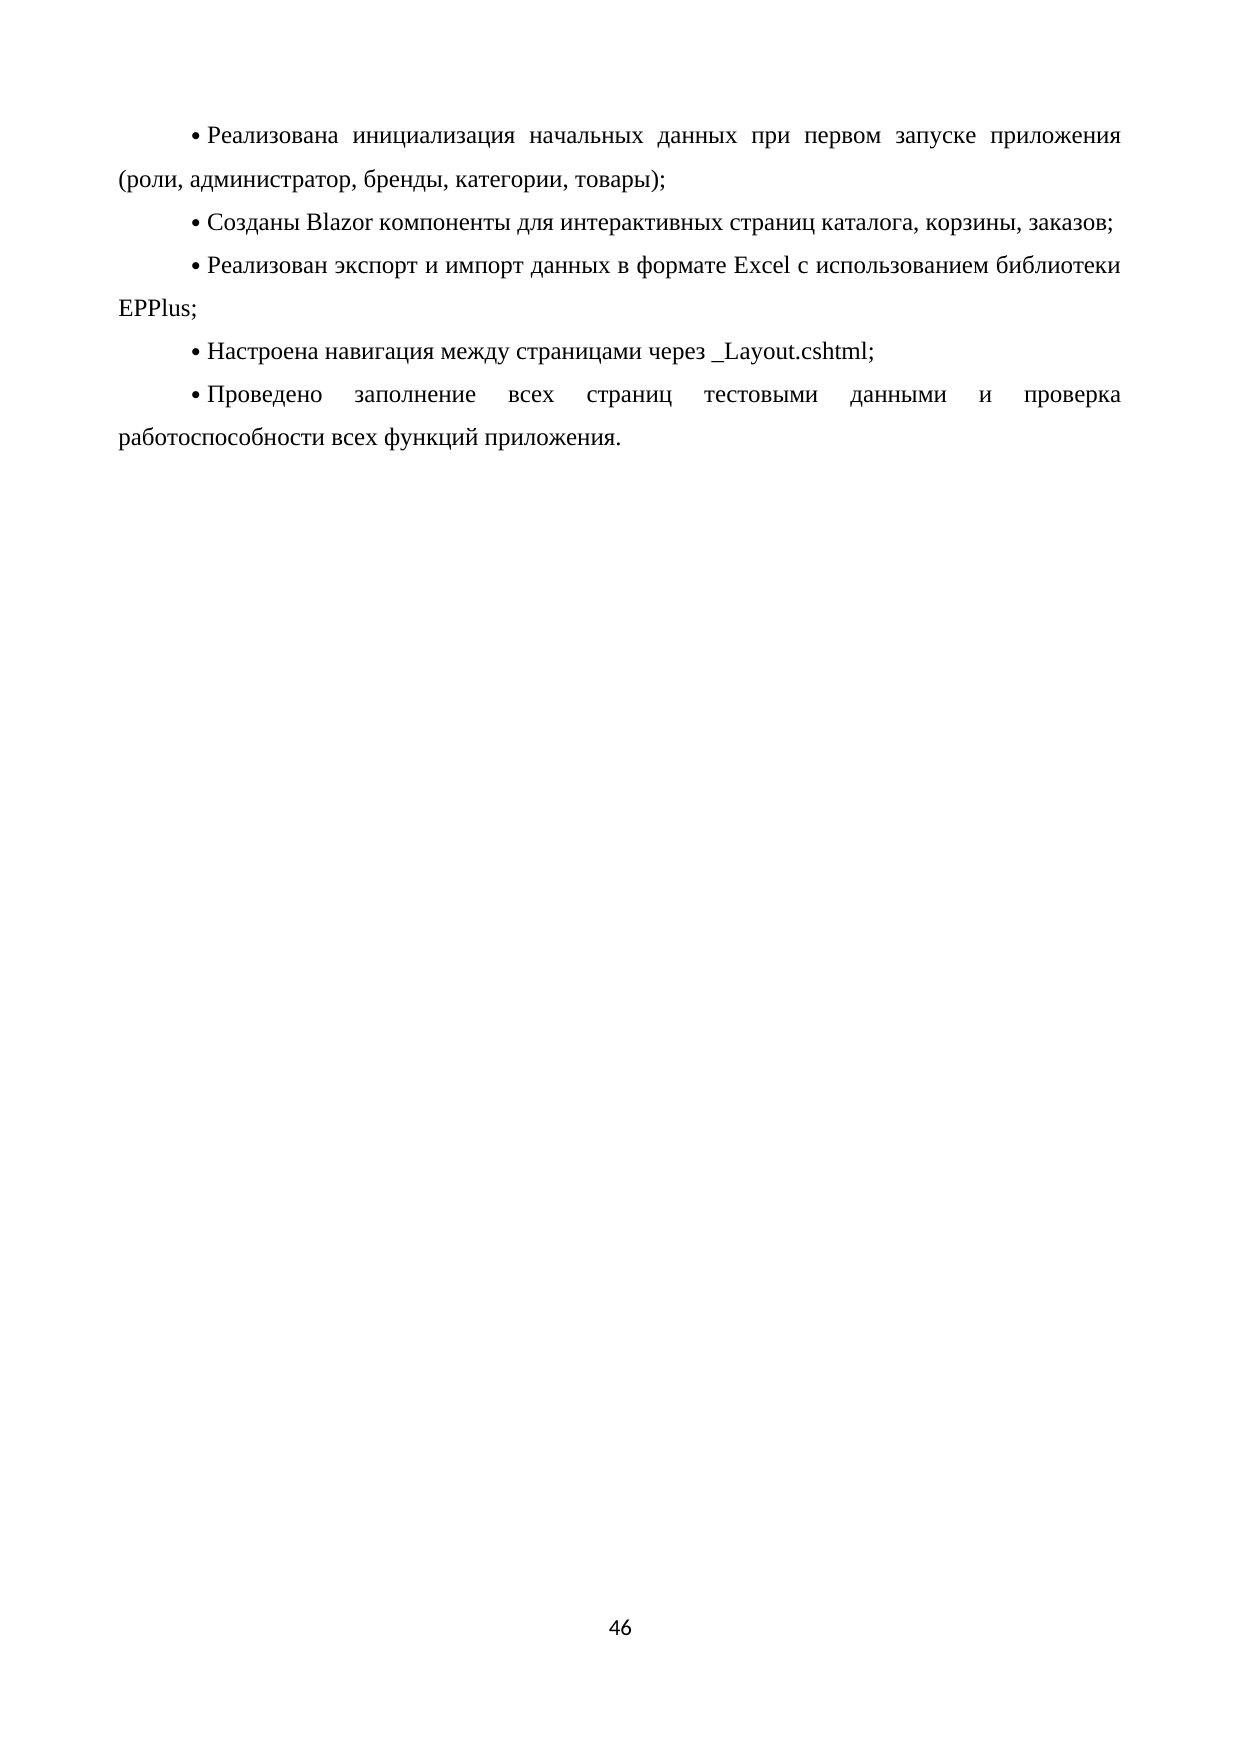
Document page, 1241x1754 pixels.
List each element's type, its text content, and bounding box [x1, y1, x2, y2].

list Реализована инициализация начальных данных при первом запуске приложения (роли, администратор, бренды, категории, товары); [118, 121, 1122, 192]
list Настроена навигация между страницами через _Layout.cshtml; [118, 336, 1122, 365]
list Реализован экспорт и импорт данных в формате Excel с использованием библиотеки EPPlus; [118, 250, 1122, 322]
list Созданы Blazor компоненты для интерактивных страниц каталога, корзины, заказов; [118, 207, 1122, 236]
list Проведено заполнение всех страниц тестовыми данными и проверка работоспособности всех функций приложения. [118, 379, 1122, 451]
